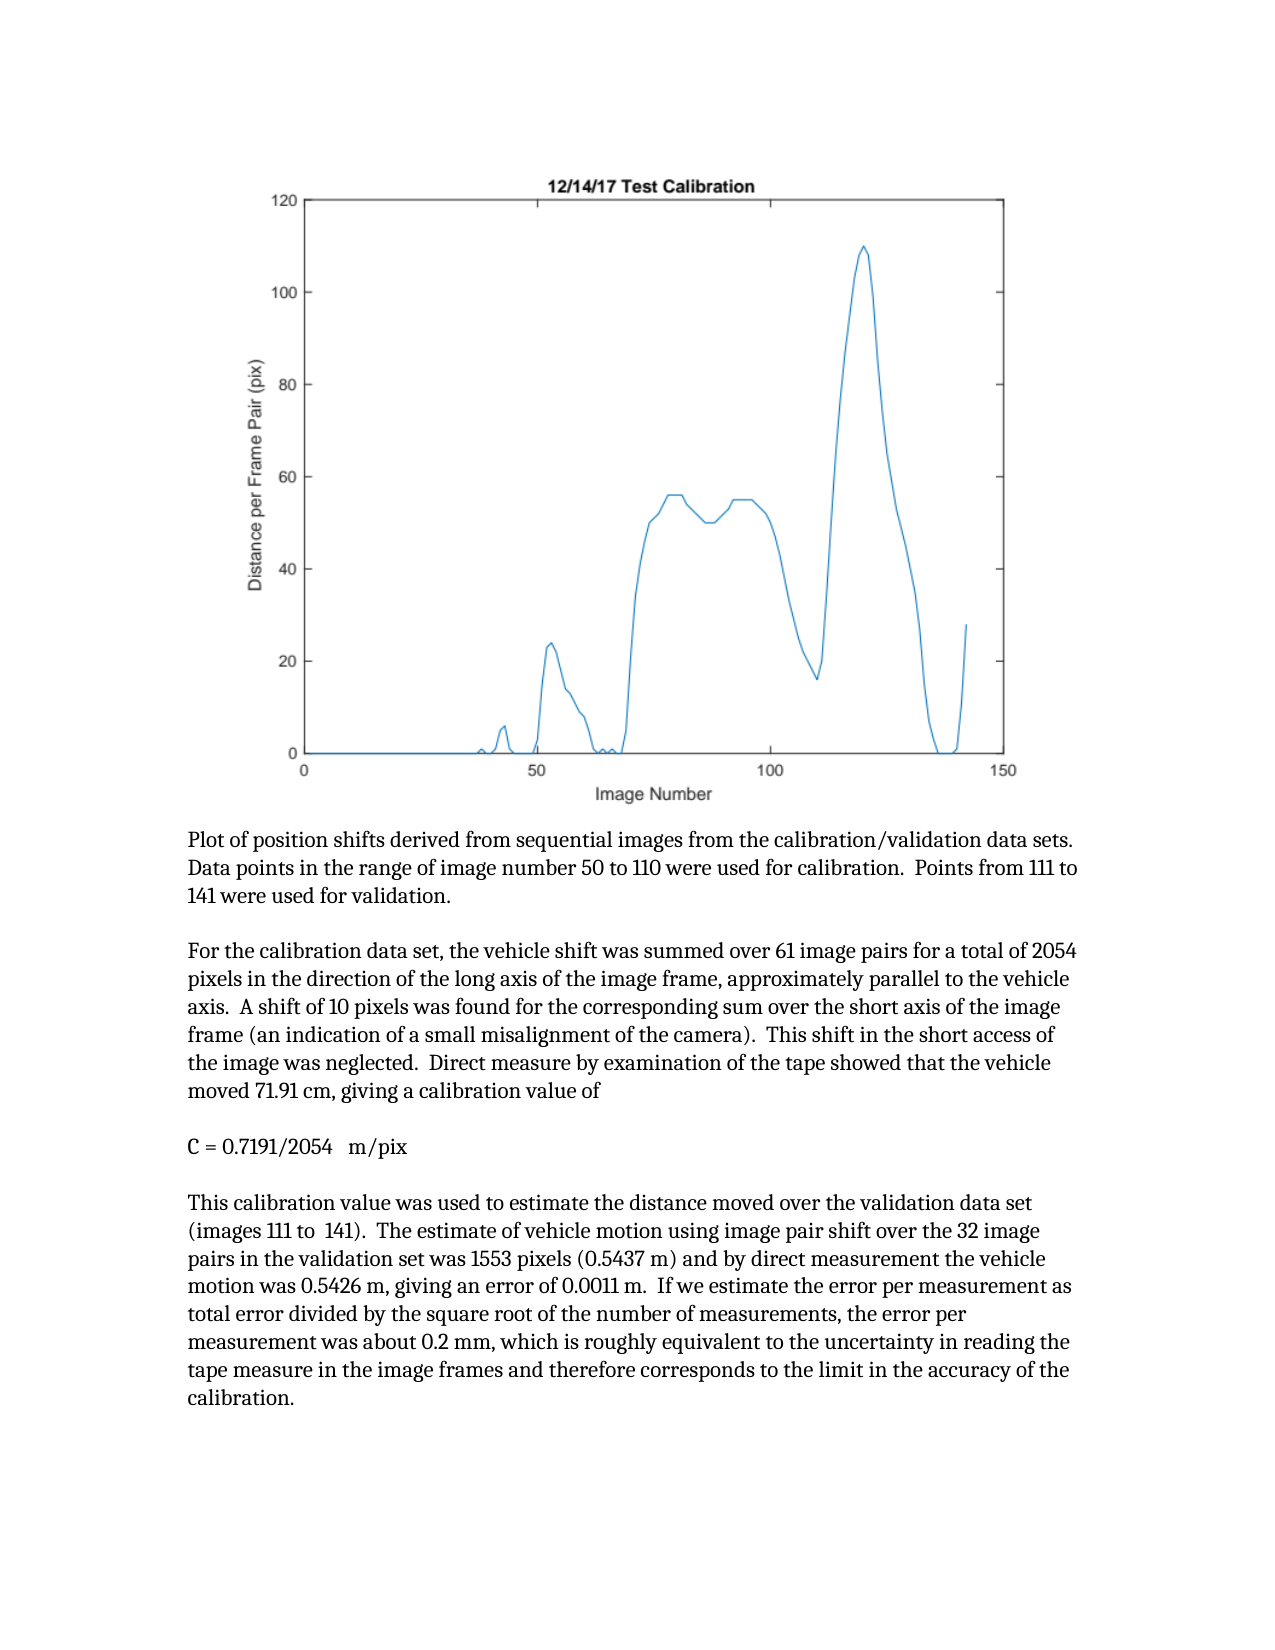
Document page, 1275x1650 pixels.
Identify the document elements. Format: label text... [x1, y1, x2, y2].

text For the calibration data set, the vehicle shift was summed over 61 image pairs for a total of 2054 pixels in the direction of the long axis of the image frame, approximately parallel to the vehicle axis. A shift of 10 pixels was found for the corresponding sum over the short axis of the image frame (an indication of a small misalignment of the camera). This shift in the short access of the image was neglected. Direct measure by examination of the tape showed that the vehicle moved 71.91 cm, giving a calibration value of [187, 938, 1087, 1104]
text Plot of position shifts derived from sequential images from the calibration/validation data sets. Data points in the range of image number 50 to 110 were used for calibration. Points from 111 to 141 were used for validation. [187, 827, 1087, 909]
text C = 0.7191/2054 m/pix [187, 1134, 1087, 1160]
text This calibration value was used to estimate the distance moved over the validation data set (images 111 to 141). The estimate of vehicle motion using image pair shift over the 32 image pairs in the validation set was 1553 pixels (0.5437 m) and by direct measurement the vehicle motion was 0.5426 m, giving an error of 0.0011 m. If we estimate the error per measurement as total error divided by the square root of the number of measurements, the error per measurement was about 0.2 mm, which is roughly equivalent to the uncertainty in reading the tape measure in the image frames and therefore corresponds to the limit in the accuracy of the calibration. [187, 1189, 1087, 1411]
